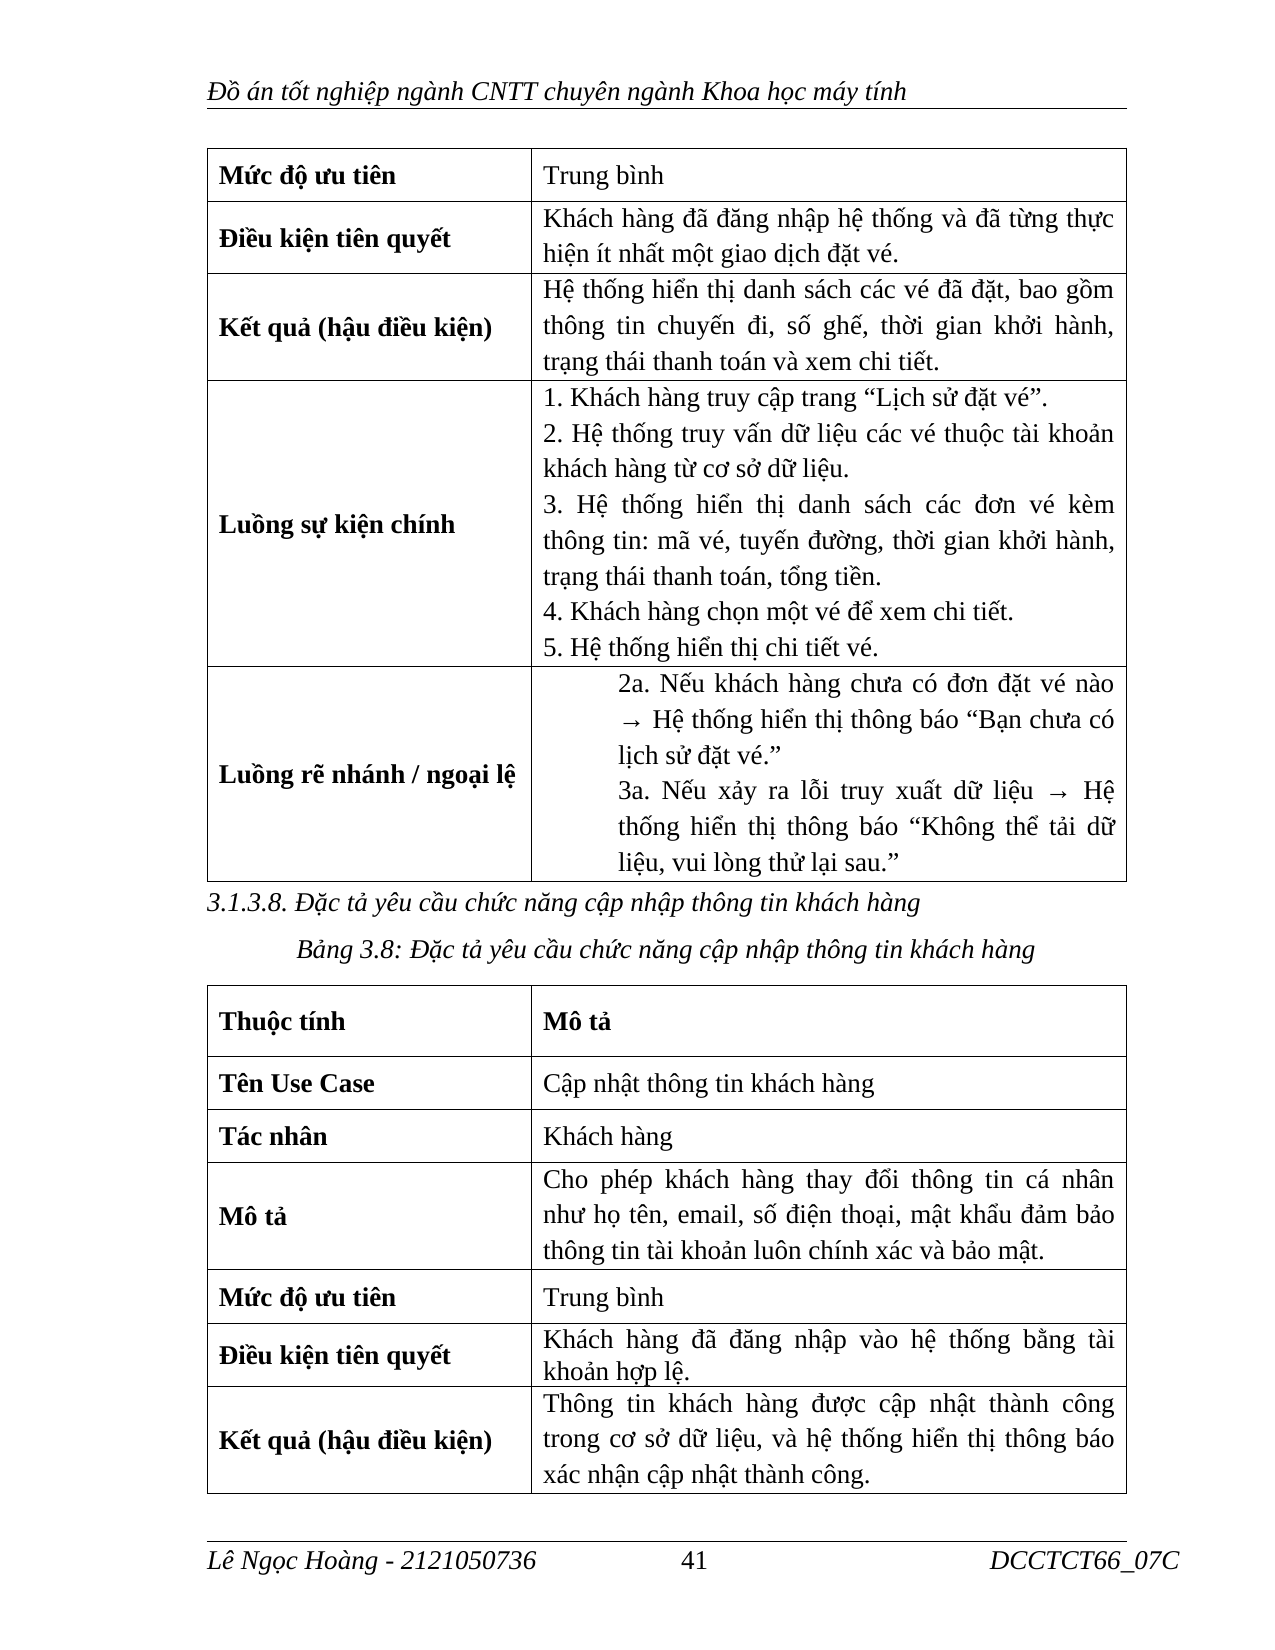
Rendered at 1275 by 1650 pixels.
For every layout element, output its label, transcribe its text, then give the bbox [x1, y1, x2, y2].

table_cell Mô tả [208, 1163, 531, 1269]
table_cell Khách hàng đã đăng nhập vào hệ thống bằng tài khoản hợp lệ. [532, 1324, 1126, 1386]
table_cell Trung bình [532, 149, 1126, 201]
table_cell Luồng rẽ nhánh / ngoại lệ [208, 667, 531, 881]
table_cell Khách hàng [532, 1110, 1126, 1162]
table_cell 1. Khách hàng truy cập trang “Lịch sử đặt vé”. 2. Hệ thống truy vấn dữ liệu các vé thuộc tài khoản khách hàng từ cơ sở dữ liệu. 3. Hệ thống hiển thị danh sách các đơn vé kèm thông tin: mã vé, tuyến đường, thời gian khởi hành, trạng thái thanh toán, tổng tiền. 4. Khách hàng chọn một vé để xem chi tiết. 5. Hệ thống hiển thị chi tiết vé. [532, 381, 1126, 666]
table_cell Điều kiện tiên quyết [208, 1324, 531, 1386]
table_cell Điều kiện tiên quyết [208, 202, 531, 273]
table_cell 2a. Nếu khách hàng chưa có đơn đặt vé nào → Hệ thống hiển thị thông báo “Bạn chưa có lịch sử đặt vé.” 3a. Nếu xảy ra lỗi truy xuất dữ liệu → Hệ thống hiển thị thông báo “Không thể tải dữ liệu, vui lòng thử lại sau.” [532, 667, 1126, 881]
table_cell Hệ thống hiển thị danh sách các vé đã đặt, bao gồm thông tin chuyến đi, số ghế, thời gian khởi hành, trạng thái thanh toán và xem chi tiết. [532, 274, 1126, 380]
table_header Thuộc tính [208, 986, 531, 1056]
table_cell Mức độ ưu tiên [208, 1270, 531, 1322]
table_cell Khách hàng đã đăng nhập hệ thống và đã từng thực hiện ít nhất một giao dịch đặt vé. [532, 202, 1126, 273]
table_cell Cho phép khách hàng thay đổi thông tin cá nhân như họ tên, email, số điện thoại, mật khẩu đảm bảo thông tin tài khoản luôn chính xác và bảo mật. [532, 1163, 1126, 1269]
table_cell Tác nhân [208, 1110, 531, 1162]
table_cell Mức độ ưu tiên [208, 149, 531, 201]
table_header Mô tả [532, 986, 1126, 1056]
subtitle 3.1.3.8. Đặc tả yêu cầu chức năng cập nhập thông tin khách hàng [207, 886, 1127, 917]
table_cell Cập nhật thông tin khách hàng [532, 1057, 1126, 1109]
table_cell Luồng sự kiện chính [208, 381, 531, 666]
table_cell Trung bình [532, 1270, 1126, 1322]
table_cell Thông tin khách hàng được cập nhật thành công trong cơ sở dữ liệu, và hệ thống hiển thị thông báo xác nhận cập nhật thành công. [532, 1387, 1126, 1493]
table_cell Kết quả (hậu điều kiện) [208, 274, 531, 380]
table_cell Tên Use Case [208, 1057, 531, 1109]
text Bảng 3.8: Đặc tả yêu cầu chức năng cập nhập thông tin khách hàng [207, 933, 1127, 964]
table_cell Kết quả (hậu điều kiện) [208, 1387, 531, 1493]
